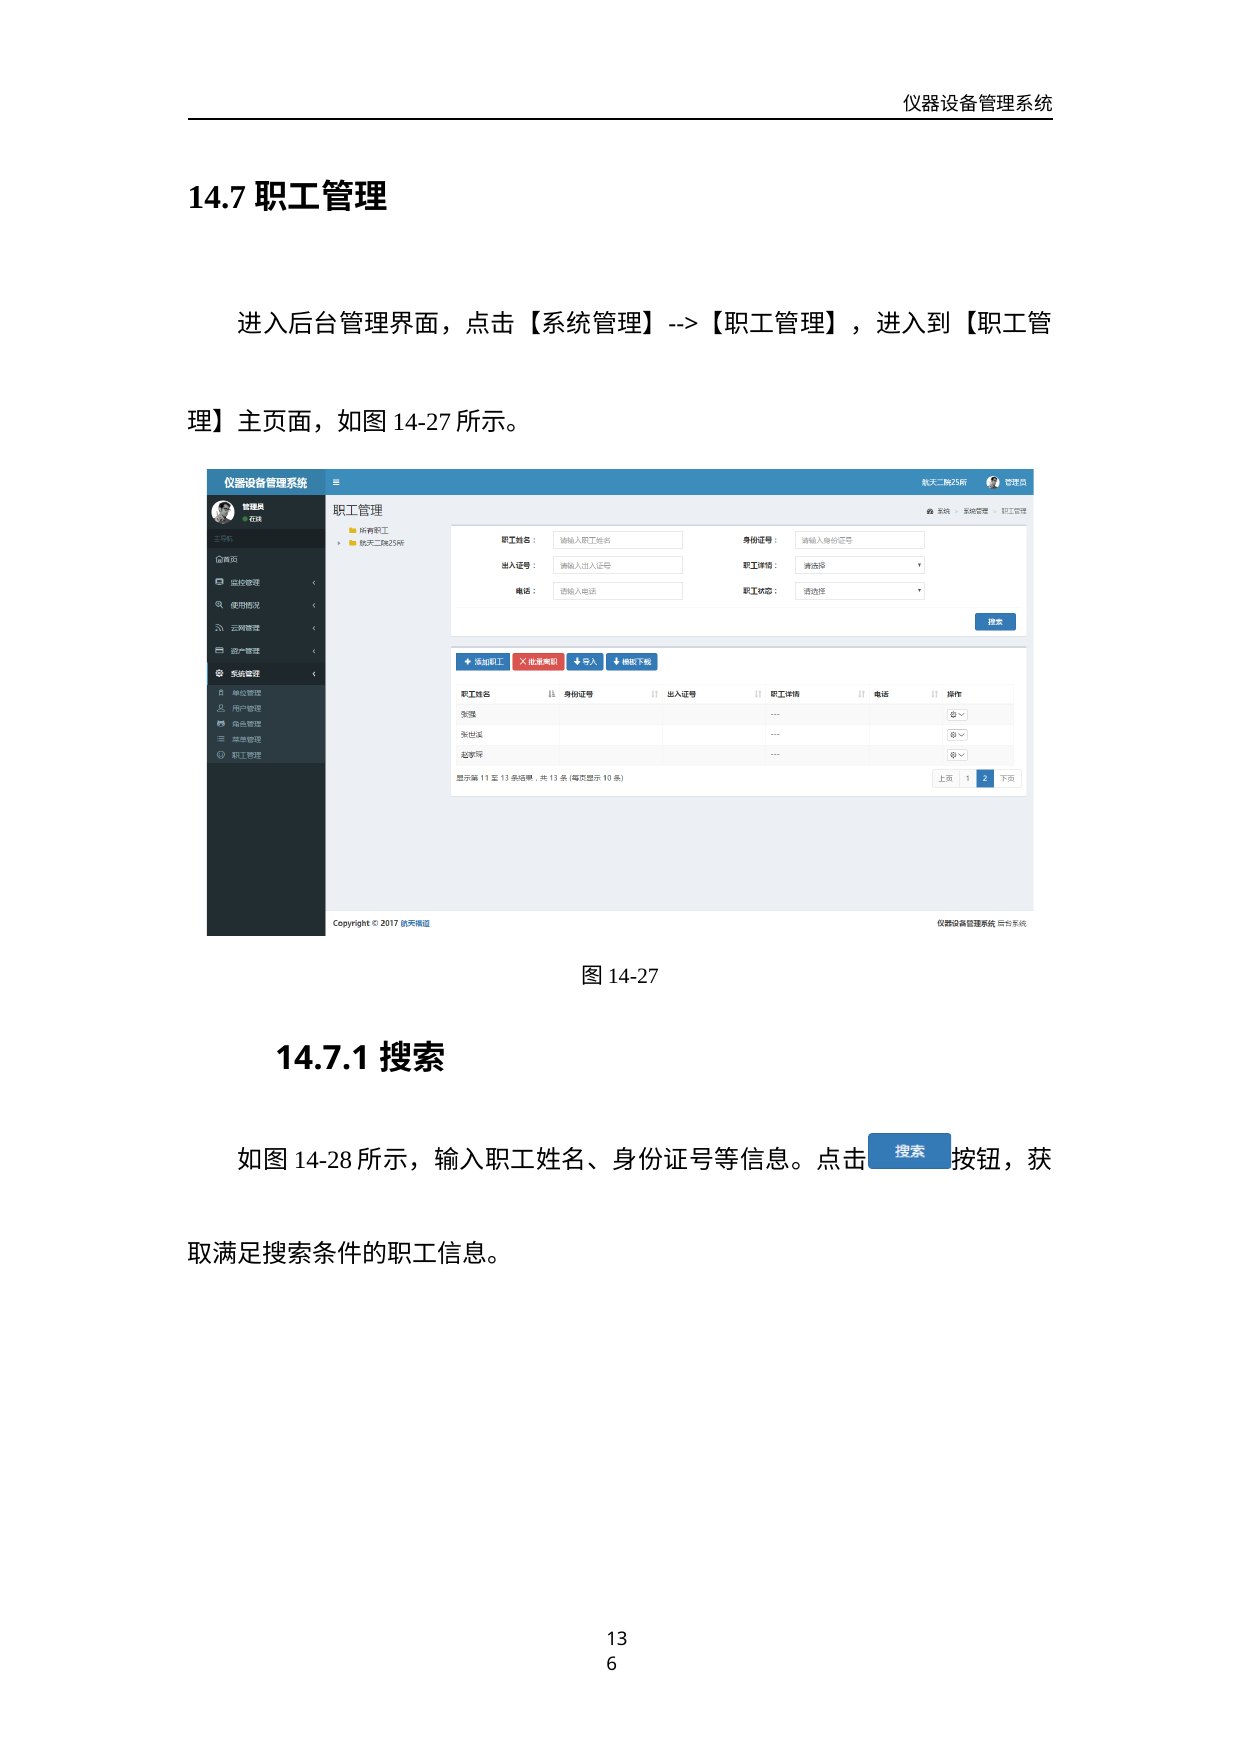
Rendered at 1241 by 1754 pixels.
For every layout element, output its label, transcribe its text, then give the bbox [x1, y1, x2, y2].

picture [206, 469, 1034, 936]
subtitle 14.7.1 搜索 [275, 1022, 1053, 1087]
subtitle 14.7 职工管理 [187, 162, 1053, 227]
text 如图14-28所示，输入职工姓名、身份证号等信息。点击按钮，获取满足搜索条件的职工信息。 [187, 1122, 1053, 1284]
text 进入后台管理界面，点击【系统管理】-->【职工管理】，进入到【职工管理】主页面，如图14-27所示。 [187, 289, 1053, 452]
text 图14-27 [187, 957, 1053, 990]
picture [868, 1133, 952, 1169]
